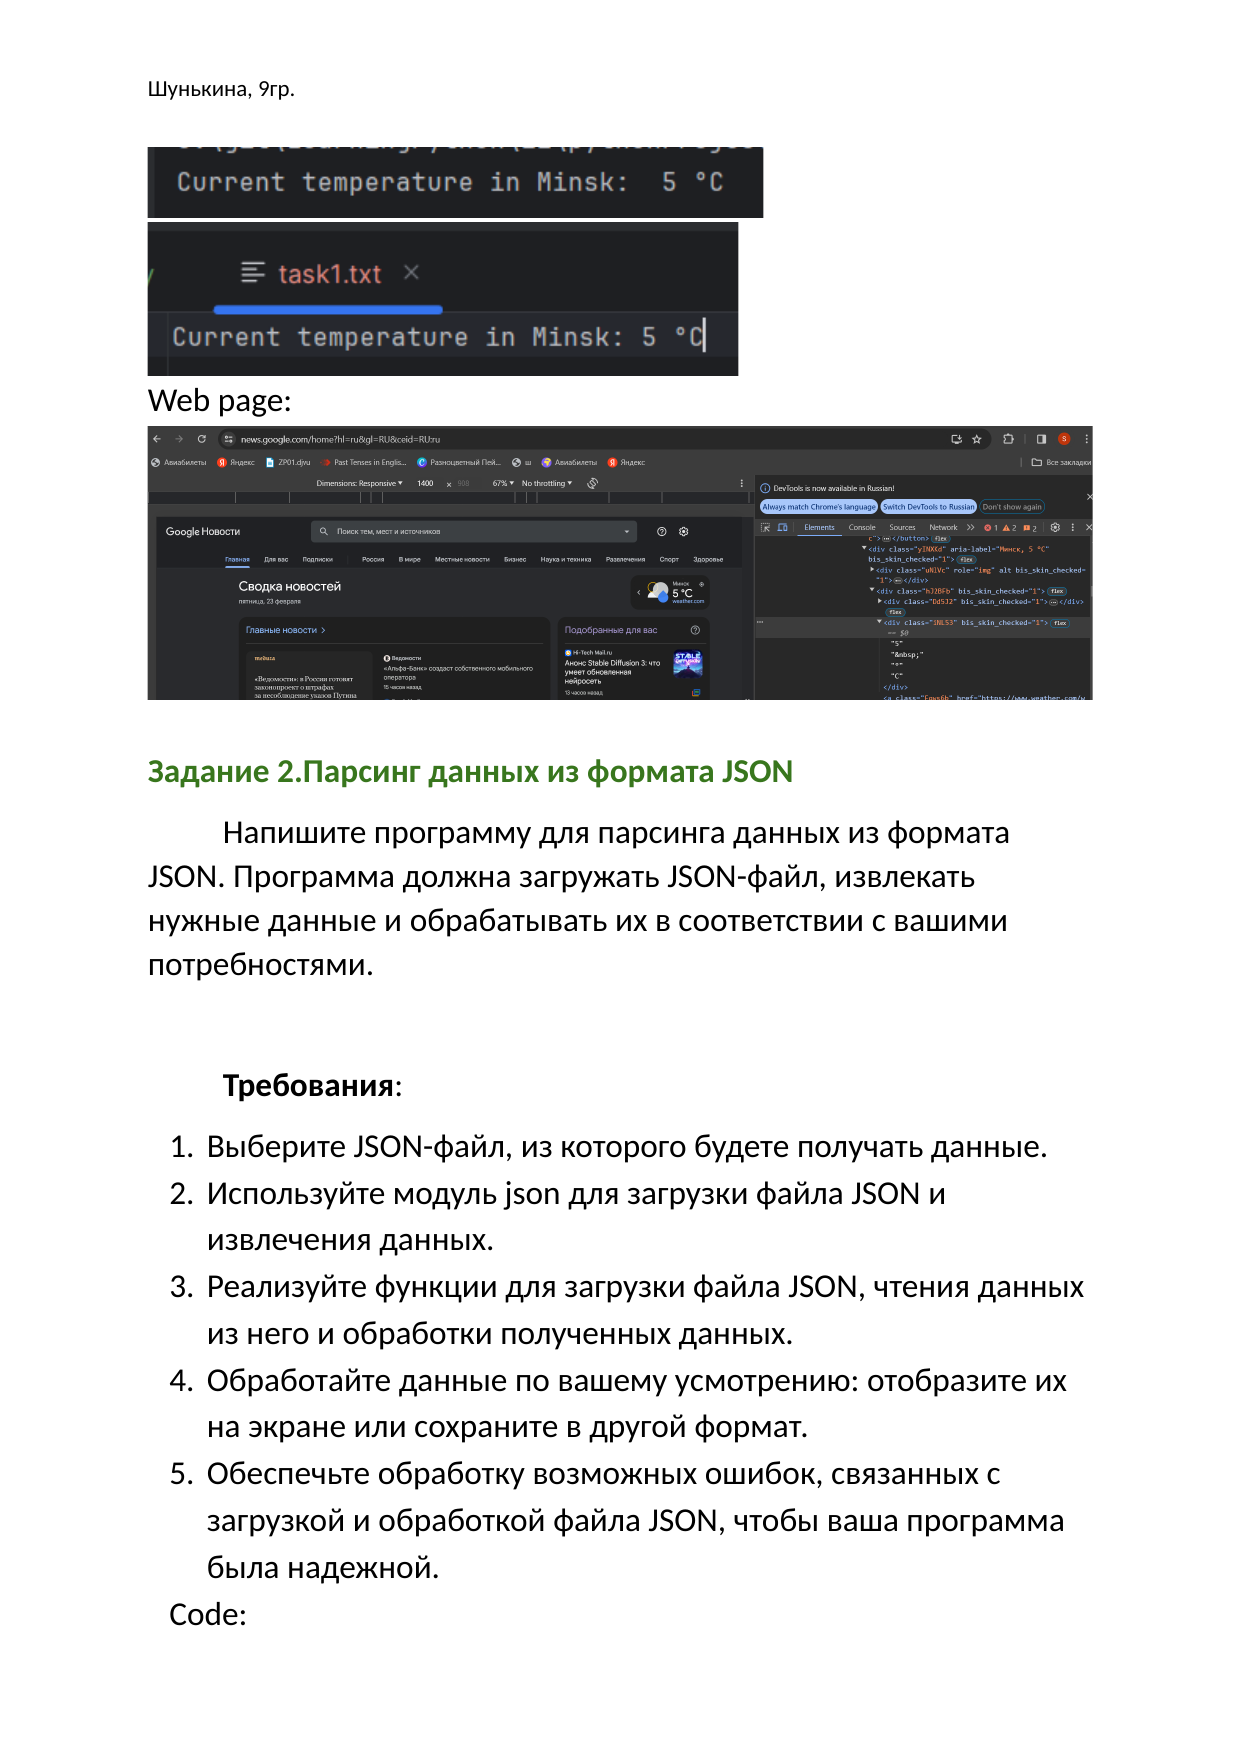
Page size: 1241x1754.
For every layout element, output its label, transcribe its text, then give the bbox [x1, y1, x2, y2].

text Web page: [148, 379, 1092, 420]
list Используйте модуль json для загрузки файла JSON и извлечения данных. [169, 1172, 1092, 1259]
list Обеспечьте обработку возможных ошибок, связанных с загрузкой и обработкой файла JSON, чтобы ваша программа была надежной. [169, 1452, 1092, 1587]
list Обработайте данные по вашему усмотрению: отобразите их на экране или сохраните в другой формат. [169, 1359, 1092, 1446]
text Напишите программу для парсинга данных из формата JSON. Программа должна загружать JSON-файл, извлекать нужные данные и обрабатывать их в соответствии с вашими потребностями. [148, 811, 1092, 984]
list Реализуйте функции для загрузки файла JSON, чтения данных из него и обработки полученных данных. [169, 1265, 1092, 1353]
picture [147, 147, 764, 218]
text Требования: [148, 1064, 1092, 1105]
text Задание 2.Парсинг данных из формата JSON [148, 751, 1092, 791]
text Code: [169, 1593, 1092, 1633]
picture [147, 426, 1093, 700]
picture [147, 222, 739, 376]
list Выберите JSON-файл, из которого будете получать данные. [169, 1125, 1092, 1166]
